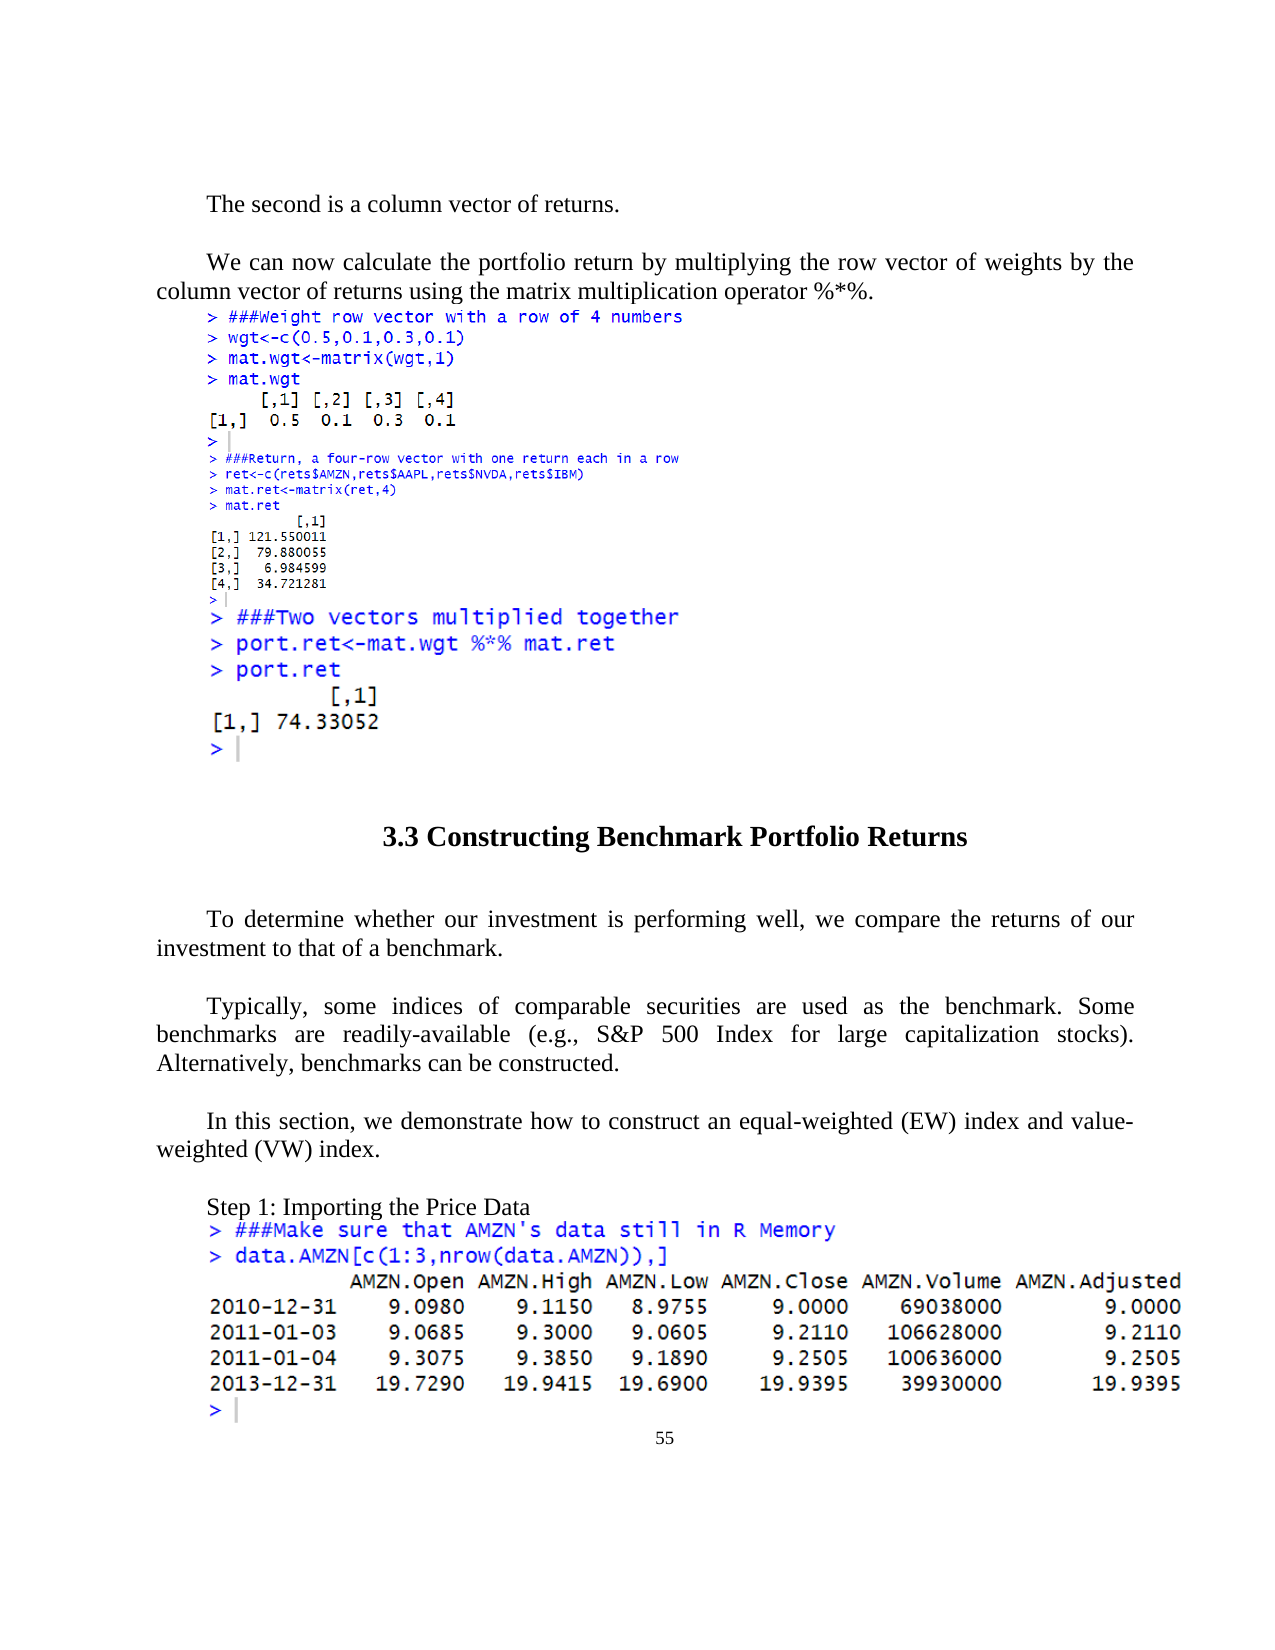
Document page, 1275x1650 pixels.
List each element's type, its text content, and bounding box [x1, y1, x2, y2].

text Step 1: Importing the Price Data [156, 1192, 1135, 1221]
text To determine whether our investment is performing well, we compare the returns of our investment to that of a benchmark. [156, 904, 1135, 962]
text Typically, some indices of comparable securities are used as the benchmark. Some benchmarks are readily-available (e.g., S&P 500 Index for large capitalization stocks). Alternatively, benchmarks can be constructed. [156, 991, 1135, 1077]
text We can now calculate the portfolio return by multiplying the row vector of weights by the column vector of returns using the matrix multiplication operator %*%. [156, 247, 1135, 304]
subtitle Constructing Benchmark Portfolio Returns [215, 819, 1135, 853]
picture [206, 304, 686, 764]
picture [206, 1220, 1186, 1426]
text In this section, we demonstrate how to construct an equal-weighted (EW) index and value-weighted (VW) index. [156, 1106, 1135, 1163]
text The second is a column vector of returns. [156, 189, 1135, 218]
